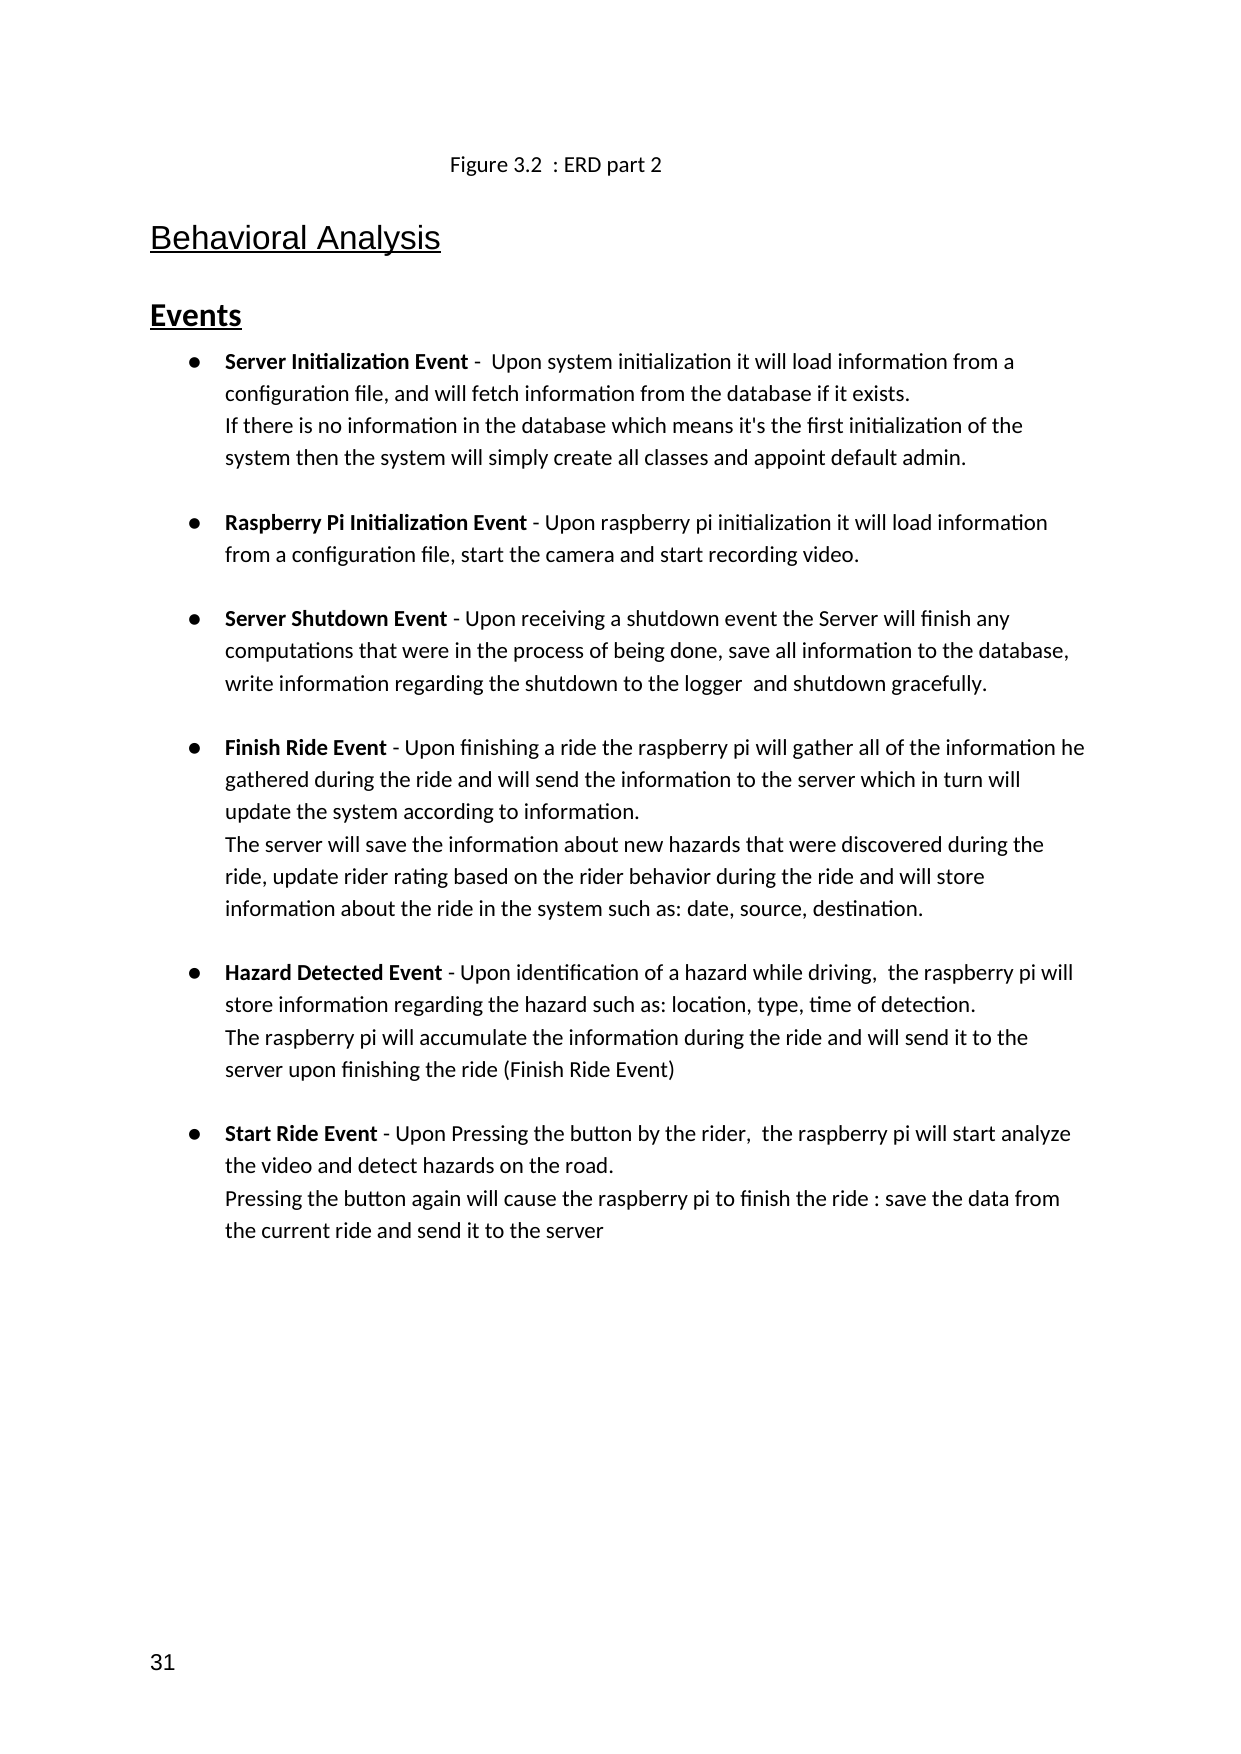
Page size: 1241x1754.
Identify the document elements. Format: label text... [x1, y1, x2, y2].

text Pressing the button again will cause the raspberry pi to finish the ride : save the data from the current ride and send it to the server [225, 1184, 1090, 1244]
list Raspberry Pi Initialization Event - Upon raspberry pi initialization it will load information from a configuration file, start the camera and start recording video. [187, 508, 1090, 568]
list Hazard Detected Event - Upon identification of a hazard while driving, the raspberry pi will store information regarding the hazard such as: location, type, time of detection. The raspberry pi will accumulate the information during the ride and will send it to the server upon finishing the ride (Finish Ride Event) [187, 958, 1090, 1083]
list Server Shutdown Event - Upon receiving a shutdown event the Server will finish any computations that were in the process of being done, save all information to the database, write information regarding the shutdown to the logger and shutdown gracefully. [187, 604, 1090, 697]
list Start Ride Event - Upon Pressing the button by the rider, the raspberry pi will start analyze the video and detect hazards on the road. [187, 1119, 1090, 1179]
subtitle Events [150, 294, 1090, 334]
text If there is no information in the database which means it's the first initialization of the system then the system will simply create all classes and appoint default admin. [225, 411, 1090, 471]
subtitle Behavioral Analysis [150, 218, 1090, 256]
text Figure 3.2 : ERD part 2 [375, 150, 1090, 178]
list Finish Ride Event - Upon finishing a ride the raspberry pi will gather all of the information he gathered during the ride and will send the information to the server which in turn will update the system according to information. [187, 733, 1090, 826]
text The server will save the information about new hazards that were discovered during the ride, update rider rating based on the rider behavior during the ride and will store information about the ride in the system such as: date, source, destination. [225, 830, 1090, 922]
list Server Initialization Event - Upon system initialization it will load information from a configuration file, and will fetch information from the database if it exists. [187, 347, 1090, 407]
